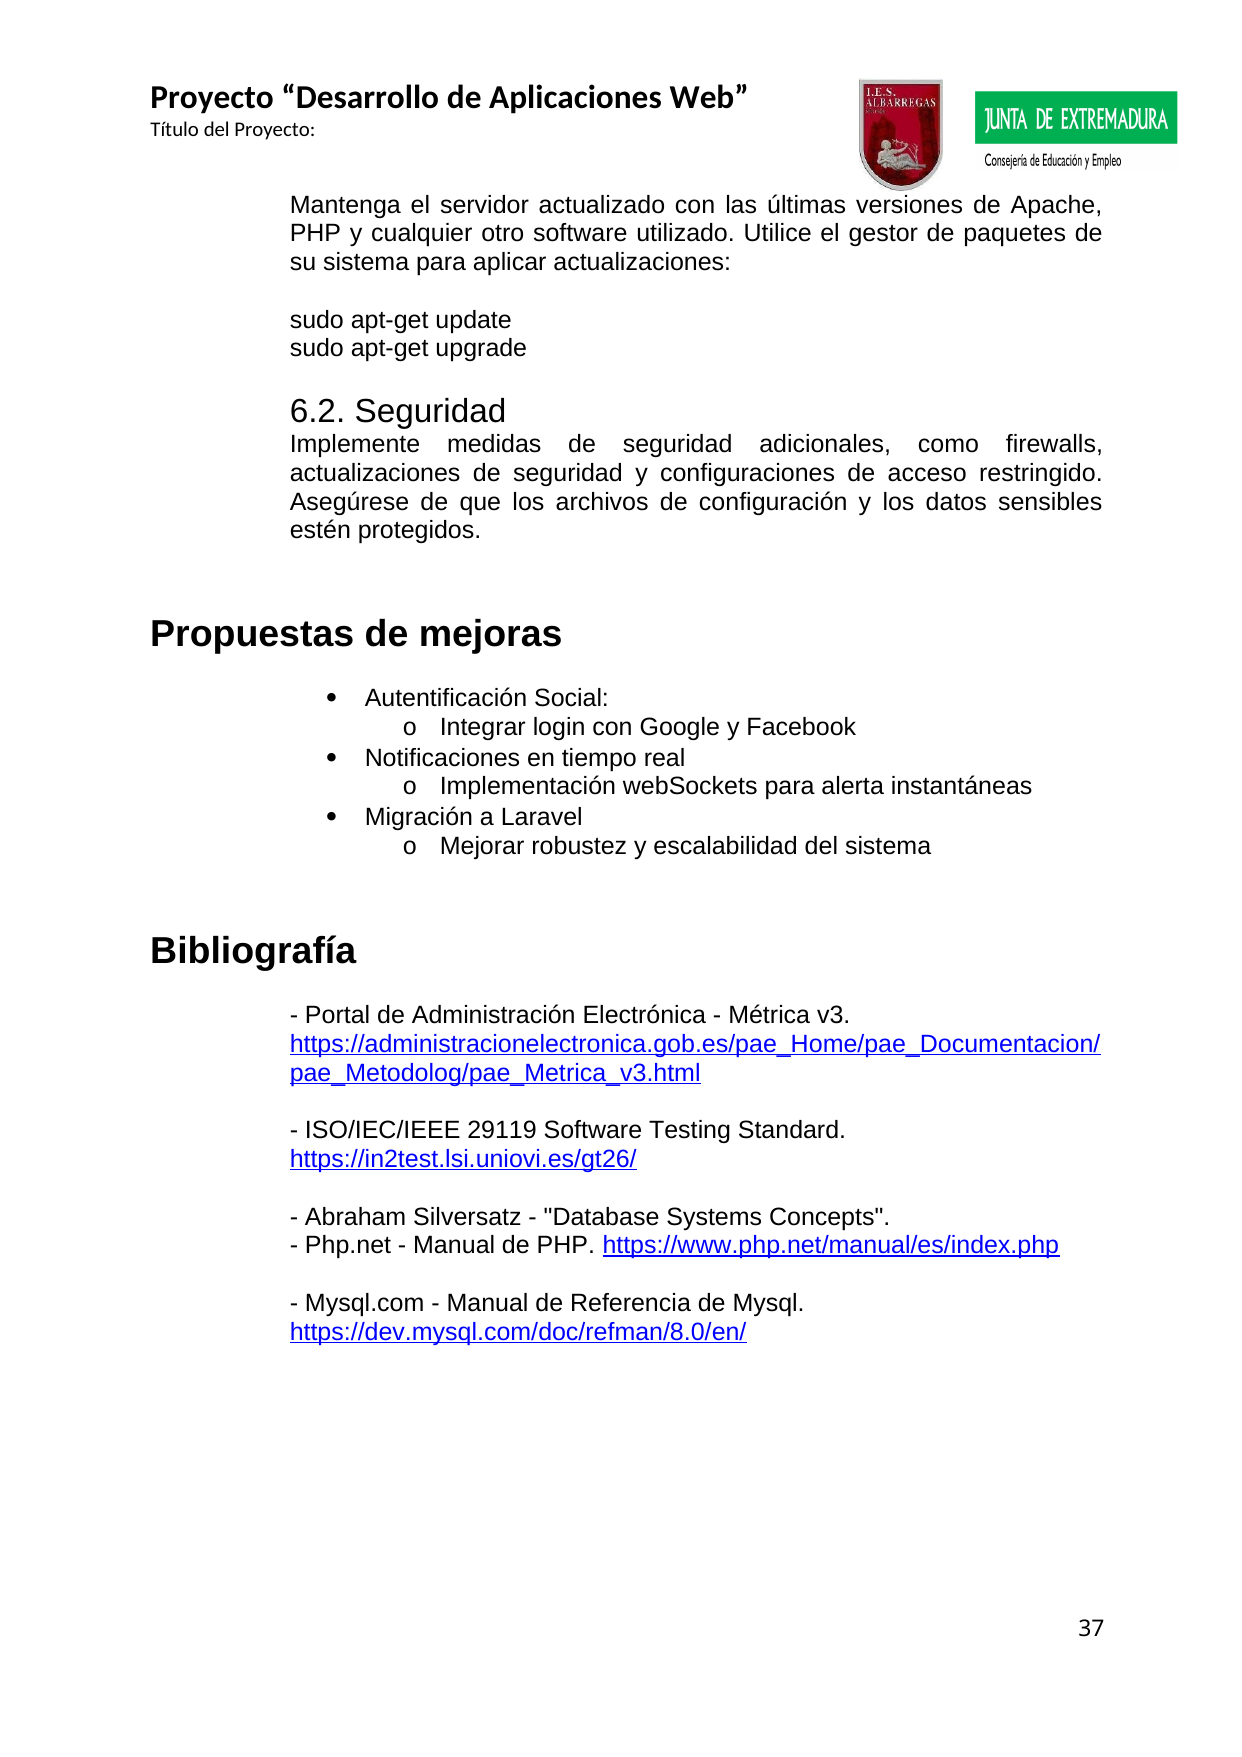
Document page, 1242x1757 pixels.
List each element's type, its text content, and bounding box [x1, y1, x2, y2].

list Integrar login con Google y Facebook [402, 712, 1104, 742]
text Propuestas de mejoras [150, 611, 1104, 654]
text - ISO/IEC/IEEE 29119 Software Testing Standard. https://in2test.lsi.uniovi.es/gt26/ [289, 1087, 1104, 1173]
list Implementación webSockets para alerta instantáneas [402, 771, 1104, 802]
text sudo apt-get upgrade [289, 333, 1104, 362]
text sudo apt-get update [289, 304, 1104, 333]
list Notificaciones en tiempo real [327, 742, 1104, 771]
list Autentificación Social: [327, 683, 1104, 712]
text - Portal de Administración Electrónica - Métrica v3. https://administracionelectronica.gob.es/pae_Home/pae_Documentacion/pae_Metodolog/pae_Metrica_v3.html [289, 1001, 1104, 1087]
list Mejorar robustez y escalabilidad del sistema [402, 831, 1104, 862]
text - Mysql.com - Manual de Referencia de Mysql. https://dev.mysql.com/doc/refman/8.0/en/ [289, 1259, 1104, 1346]
list Migración a Laravel [327, 802, 1104, 831]
text Implemente medidas de seguridad adicionales, como firewalls, actualizaciones de seguridad y configuraciones de acceso restringido. Asegúrese de que los archivos de configuración y los datos sensibles estén protegidos. [289, 429, 1104, 544]
text - Abraham Silversatz - "Database Systems Concepts". - Php.net - Manual de PHP. https://www.php.net/manual/es/index.php [289, 1173, 1104, 1259]
text 6.2. Seguridad [289, 391, 1104, 429]
picture [858, 78, 943, 189]
text Bibliografía [150, 929, 1104, 972]
text Mantenga el servidor actualizado con las últimas versiones de Apache, PHP y cualquier otro software utilizado. Utilice el gestor de paquetes de su sistema para aplicar actualizaciones: [289, 189, 1104, 276]
picture [975, 91, 1178, 170]
